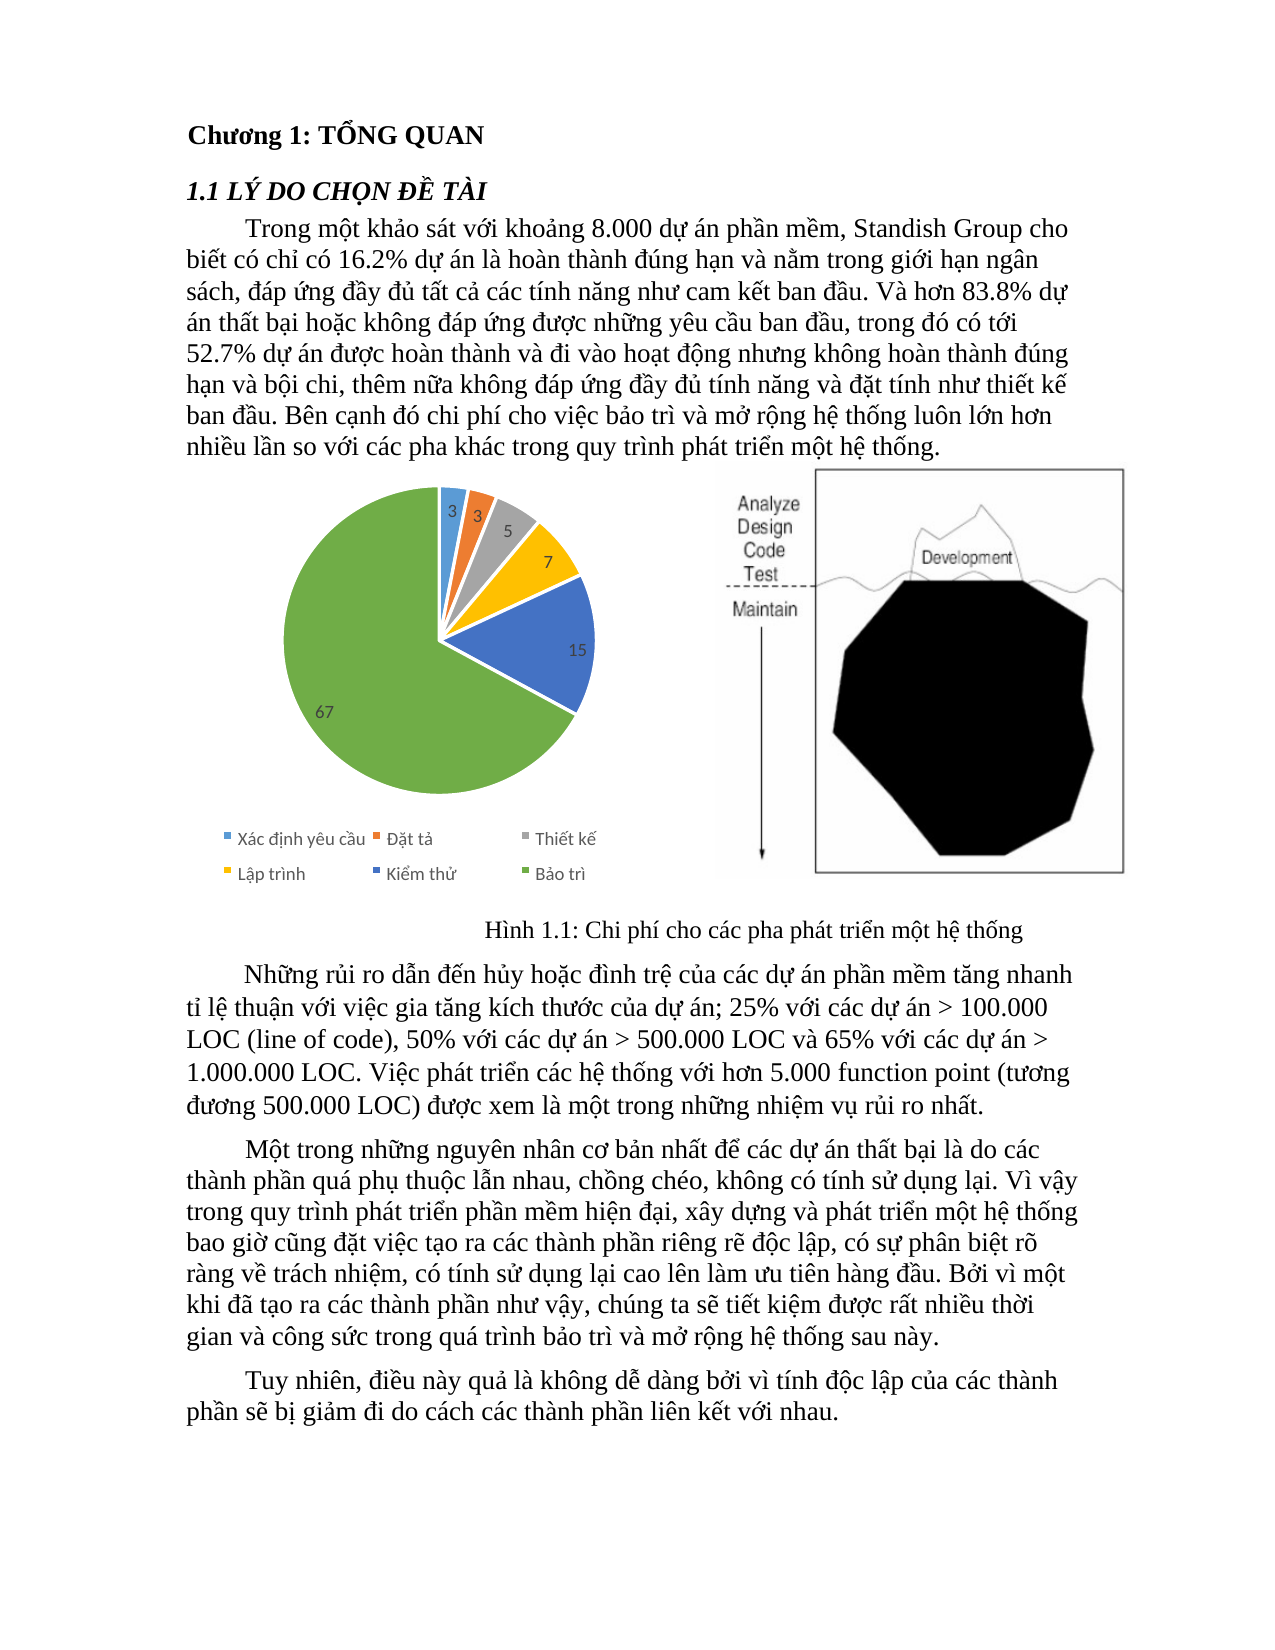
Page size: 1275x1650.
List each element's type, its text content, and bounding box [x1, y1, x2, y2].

text Những rủi ro dẫn đến hủy hoặc đình trệ của các dự án phần mềm tăng nhanh tỉ lệ thuận với việc gia tăng kích thước của dự án; 25% với các dự án > 100.000 LOC (line of code), 50% với các dự án > 500.000 LOC và 65% với các dự án > 1.000.000 LOC. Việc phát triển các hệ thống với hơn 5.000 function point (tương đương 500.000 LOC) được xem là một trong những nhiệm vụ rủi ro nhất. [186, 958, 1083, 1120]
subtitle Chương 1: TỔNG QUAN [187, 119, 1087, 150]
text Một trong những nguyên nhân cơ bản nhất để các dự án thất bại là do các thành phần quá phụ thuộc lẫn nhau, chồng chéo, không có tính sử dụng lại. Vì vậy trong quy trình phát triển phần mềm hiện đại, xây dựng và phát triển một hệ thống bao giờ cũng đặt việc tạo ra các thành phần riêng rẽ độc lập, có sự phân biệt rõ ràng về trách nhiệm, có tính sử dụng lại cao lên làm ưu tiên hàng đầu. Bởi vì một khi đã tạo ra các thành phần như vậy, chúng ta sẽ tiết kiệm được rất nhiều thời gian và công sức trong quá trình bảo trì và mở rộng hệ thống sau này. [186, 1133, 1082, 1351]
subtitle 1.1 LÝ DO CHỌN ĐỀ TÀI [186, 175, 1087, 206]
text Trong một khảo sát với khoảng 8.000 dự án phần mềm, Standish Group cho biết có chỉ có 16.2% dự án là hoàn thành đúng hạn và nằm trong giới hạn ngân sách, đáp ứng đầy đủ tất cả các tính năng như cam kết ban đầu. Và hơn 83.8% dự án thất bại hoặc không đáp ứng được những yêu cầu ban đầu, trong đó có tới 52.7% dự án được hoàn thành và đi vào hoạt động nhưng không hoàn thành đúng hạn và bội chi, thêm nữa không đáp ứng đầy đủ tính năng và đặt tính như thiết kế ban đầu. Bên cạnh đó chi phí cho việc bảo trì và mở rộng hệ thống luôn lớn hơn nhiều lần so với các pha khác trong quy trình phát triển một hệ thống. [186, 212, 1082, 461]
picture [715, 461, 1130, 879]
text Tuy nhiên, điều này quả là không dễ dàng bởi vì tính độc lập của các thành phần sẽ bị giảm đi do cách các thành phần liên kết với nhau. [186, 1364, 1082, 1426]
subtitle Hình 1.1: Chi phí cho các pha phát triển một hệ thống [186, 915, 1082, 944]
